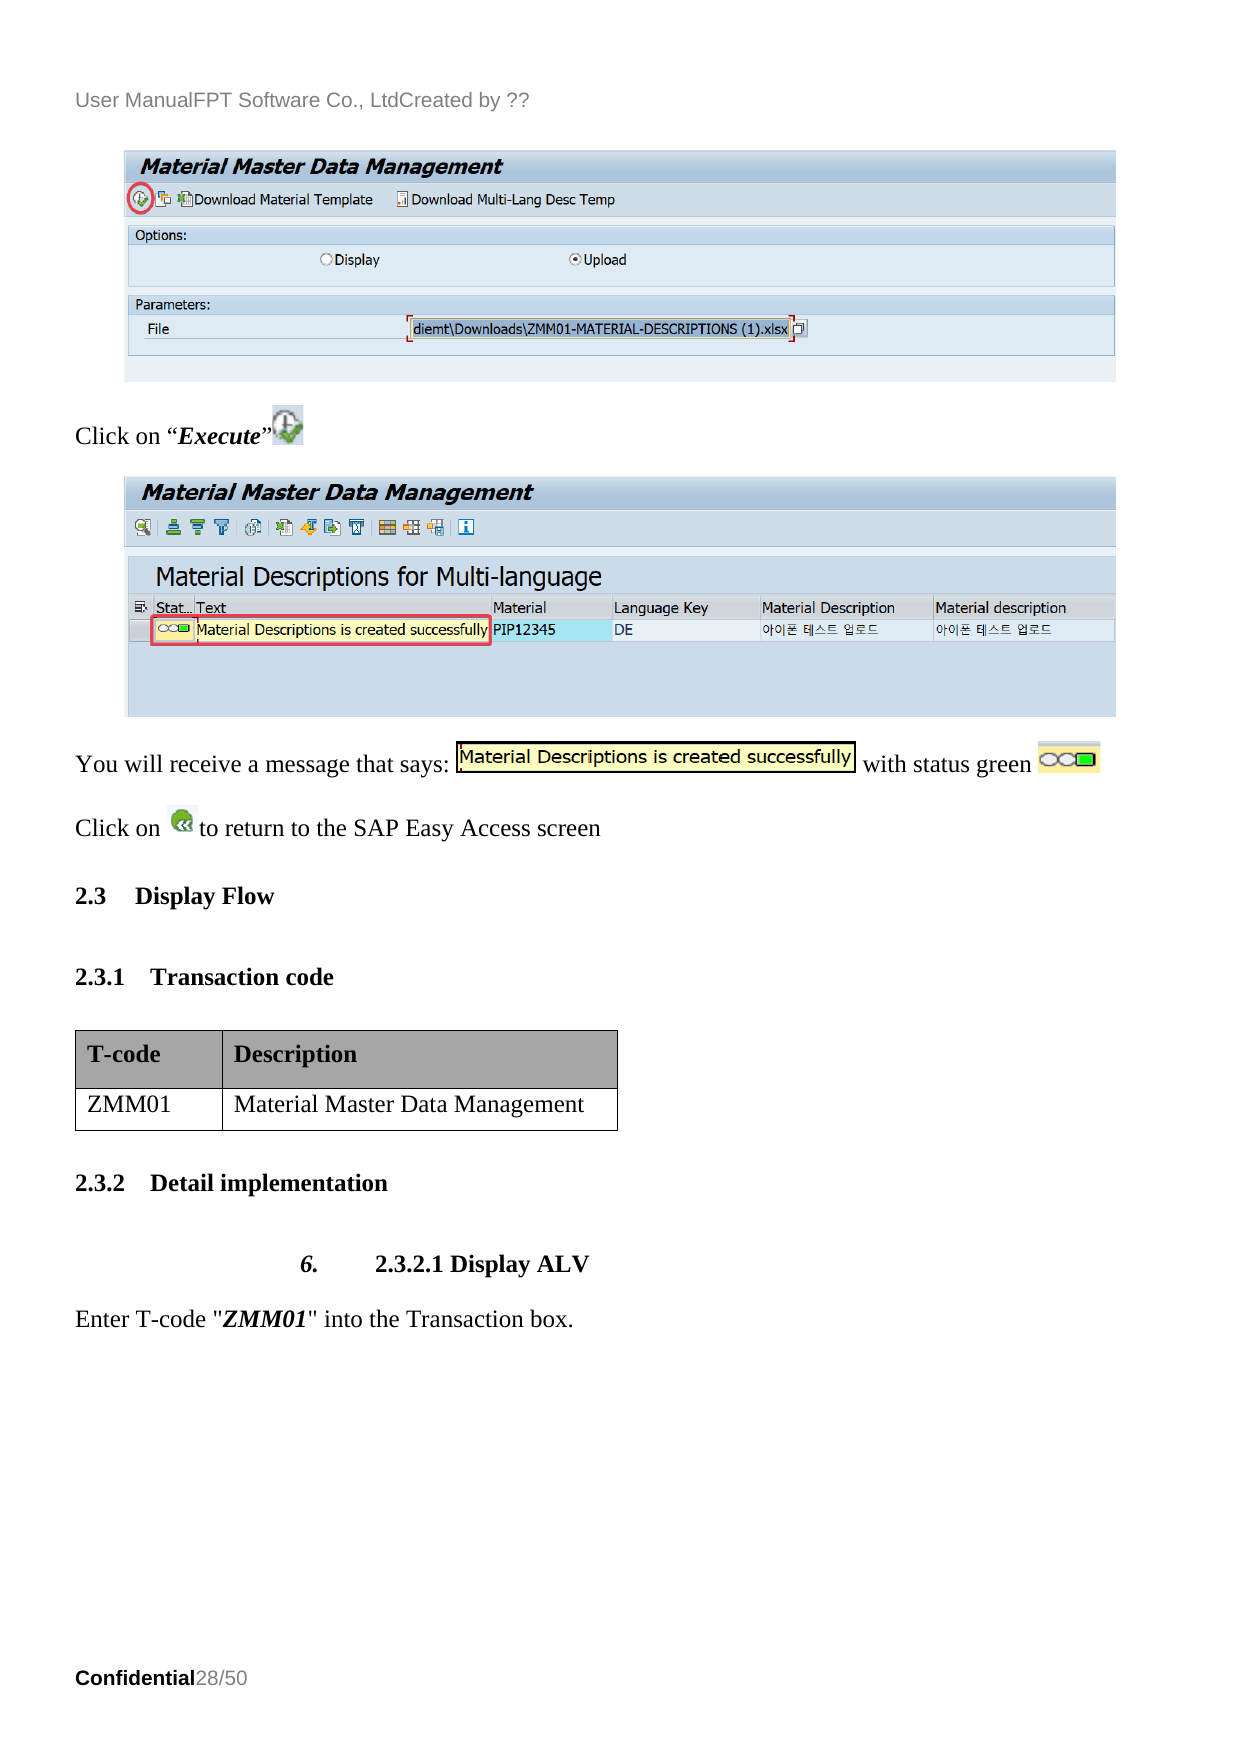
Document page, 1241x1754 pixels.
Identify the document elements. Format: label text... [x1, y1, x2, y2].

table_cell ZMM01 [76, 1089, 222, 1130]
table_header Description [223, 1031, 617, 1088]
picture [272, 405, 304, 445]
subtitle Display Flow [75, 881, 1135, 910]
picture [166, 805, 199, 837]
picture [124, 476, 1116, 717]
subtitle Detail implementation [75, 1168, 1135, 1197]
picture [458, 744, 854, 771]
table_header T-code [76, 1031, 222, 1088]
text Click on “Execute” [75, 406, 1165, 450]
text Enter T-code "ZMM01" into the Transaction box. [75, 1304, 1165, 1333]
subtitle Transaction code [75, 962, 1135, 990]
text Click on to return to the SAP Easy Access screen [75, 805, 1165, 842]
picture [124, 150, 1116, 382]
subtitle 2.3.2.1 Display ALV [300, 1249, 1165, 1278]
table_cell Material Master Data Management [223, 1089, 617, 1130]
picture [1037, 741, 1101, 773]
